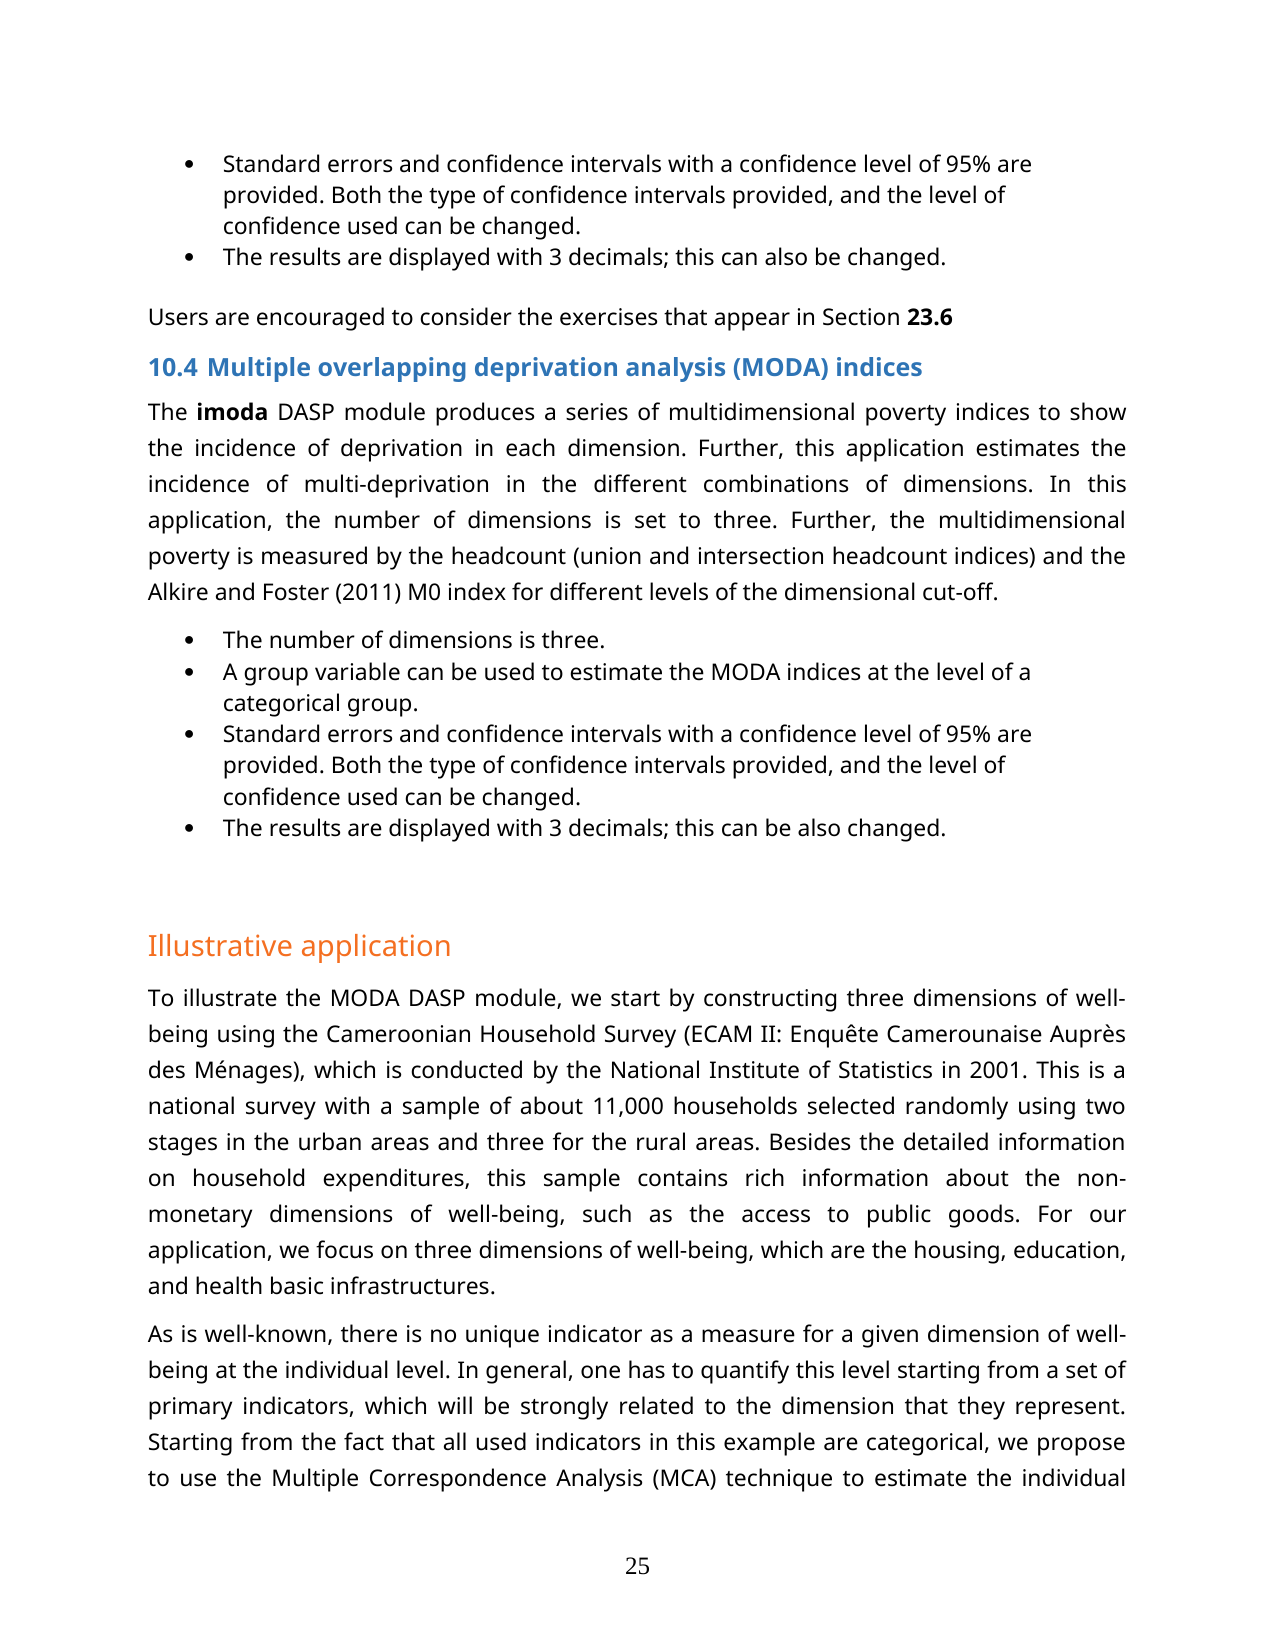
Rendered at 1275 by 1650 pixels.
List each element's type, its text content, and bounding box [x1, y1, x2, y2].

subtitle Multiple overlapping deprivation analysis (MODA) indices [148, 350, 1127, 384]
text Illustrative application [148, 926, 1127, 965]
text The imoda DASP module produces a series of multidimensional poverty indices to show the incidence of deprivation in each dimension. Further, this application estimates the incidence of multi-deprivation in the different combinations of dimensions. In this application, the number of dimensions is set to three. Further, the multidimensional poverty is measured by the headcount (union and intersection headcount indices) and the Alkire and Foster (2011) M0 index for different levels of the dimensional cut-off. [148, 396, 1127, 607]
list The results are displayed with 3 decimals; this can be also changed. [185, 812, 1127, 843]
list The number of dimensions is three. [185, 624, 1127, 656]
text To illustrate the MODA DASP module, we start by constructing three dimensions of well-being using the Cameroonian Household Survey (ECAM II: Enquête Camerounaise Auprès des Ménages), which is conducted by the National Institute of Statistics in 2001. This is a national survey with a sample of about 11,000 households selected randomly using two stages in the urban areas and three for the rural areas. Besides the detailed information on household expenditures, this sample contains rich information about the non-monetary dimensions of well-being, such as the access to public goods. For our application, we focus on three dimensions of well-being, which are the housing, education, and health basic infrastructures. [148, 982, 1127, 1301]
list Standard errors and confidence intervals with a confidence level of 95% are provided. Both the type of confidence intervals provided, and the level of confidence used can be changed. [185, 718, 1127, 812]
list The results are displayed with 3 decimals; this can also be changed. [185, 241, 1127, 273]
text Users are encouraged to consider the exercises that appear in Section 23.6 [148, 301, 1127, 333]
list Standard errors and confidence intervals with a confidence level of 95% are provided. Both the type of confidence intervals provided, and the level of confidence used can be changed. [185, 148, 1127, 241]
list A group variable can be used to estimate the MODA indices at the level of a categorical group. [185, 656, 1127, 718]
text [148, 1318, 1127, 1493]
